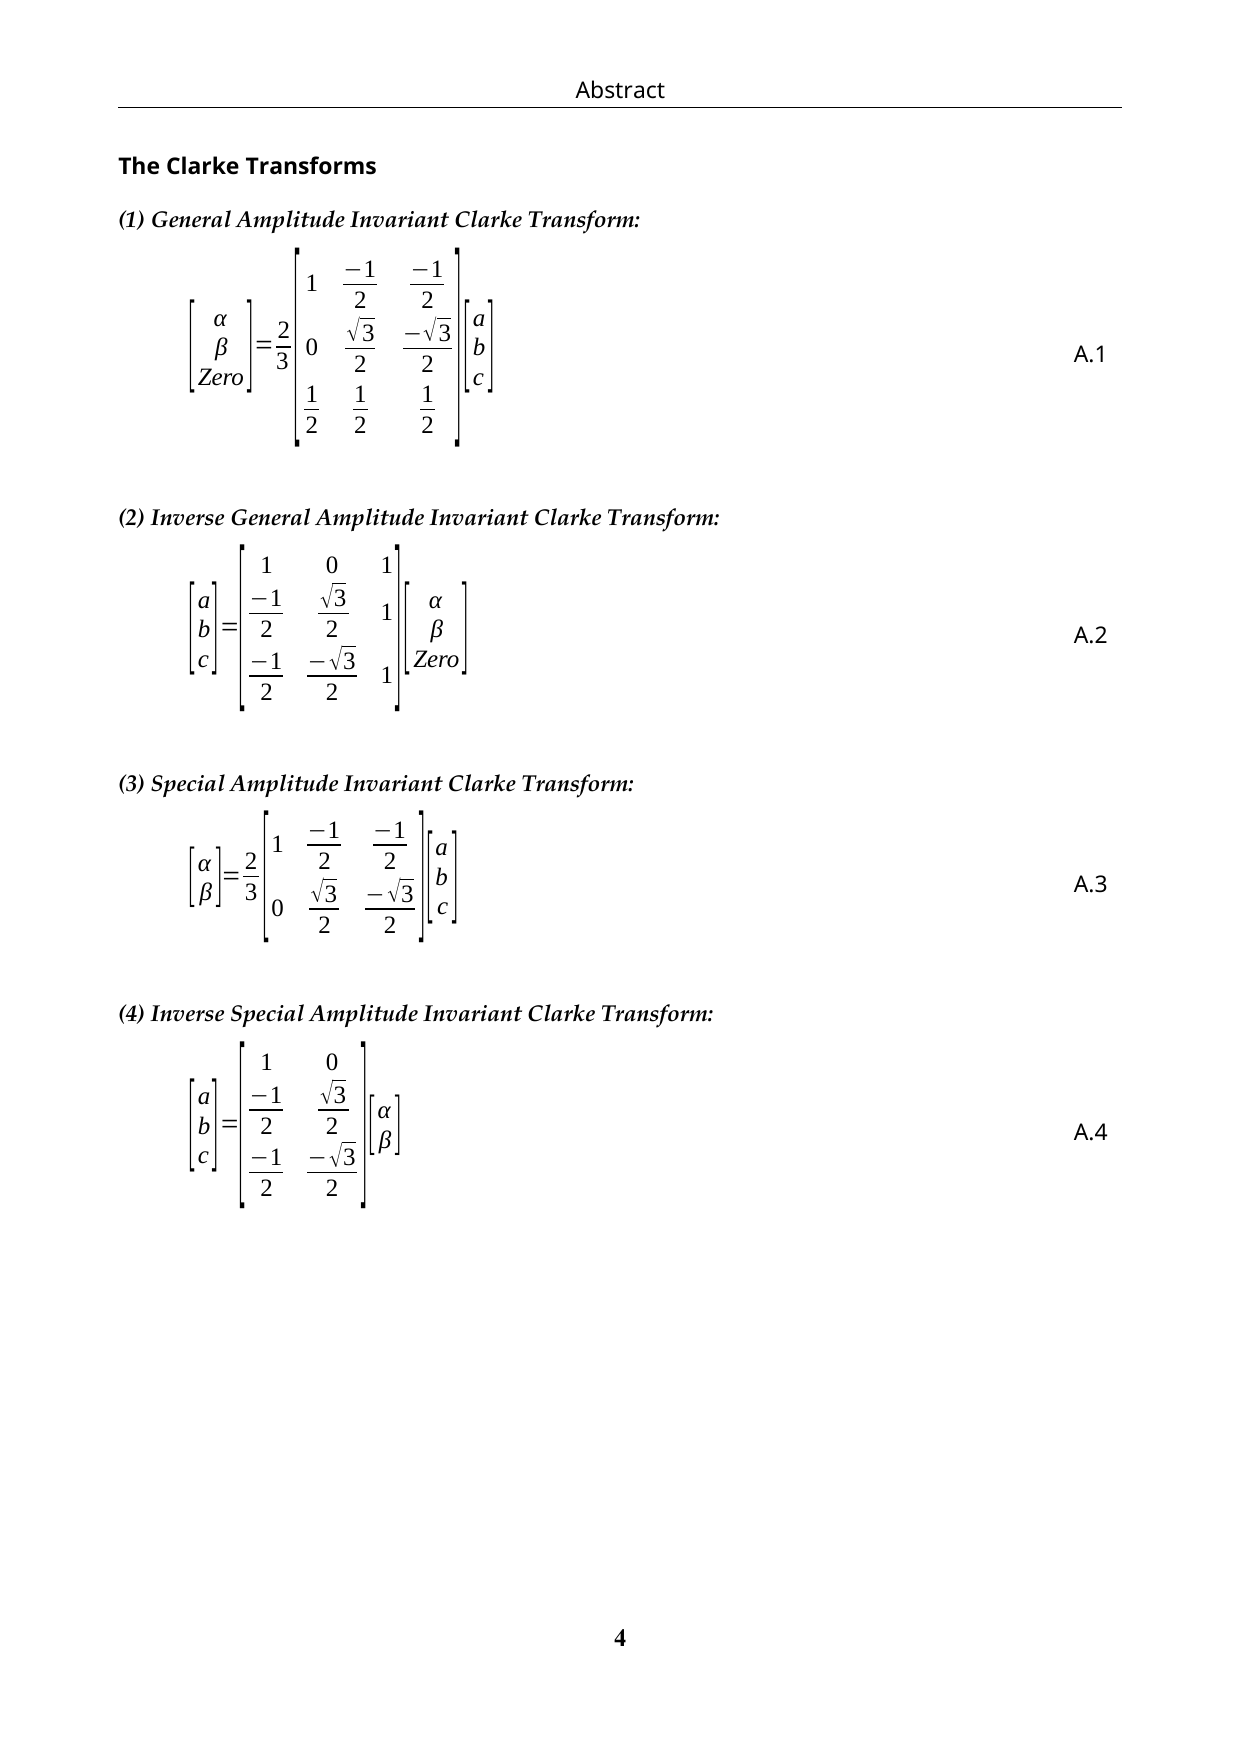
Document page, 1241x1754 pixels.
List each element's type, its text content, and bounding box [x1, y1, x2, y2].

list Special Amplitude Invariant Clarke Transform: [118, 770, 1122, 797]
table_header A.1 [1034, 234, 1119, 473]
table_header A.2 [974, 532, 1119, 739]
table_header [118, 532, 974, 739]
list Inverse General Amplitude Invariant Clarke Transform: [118, 504, 1122, 532]
list Inverse Special Amplitude Invariant Clarke Transform: [118, 1001, 1122, 1028]
list General Amplitude Invariant Clarke Transform: [118, 206, 1122, 234]
table_header [118, 798, 974, 969]
table_header A.3 [974, 798, 1119, 969]
table_header A.4 [974, 1028, 1119, 1235]
table_header [118, 1028, 974, 1235]
table_header [118, 234, 1033, 473]
text The Clarke Transforms [118, 150, 1122, 181]
